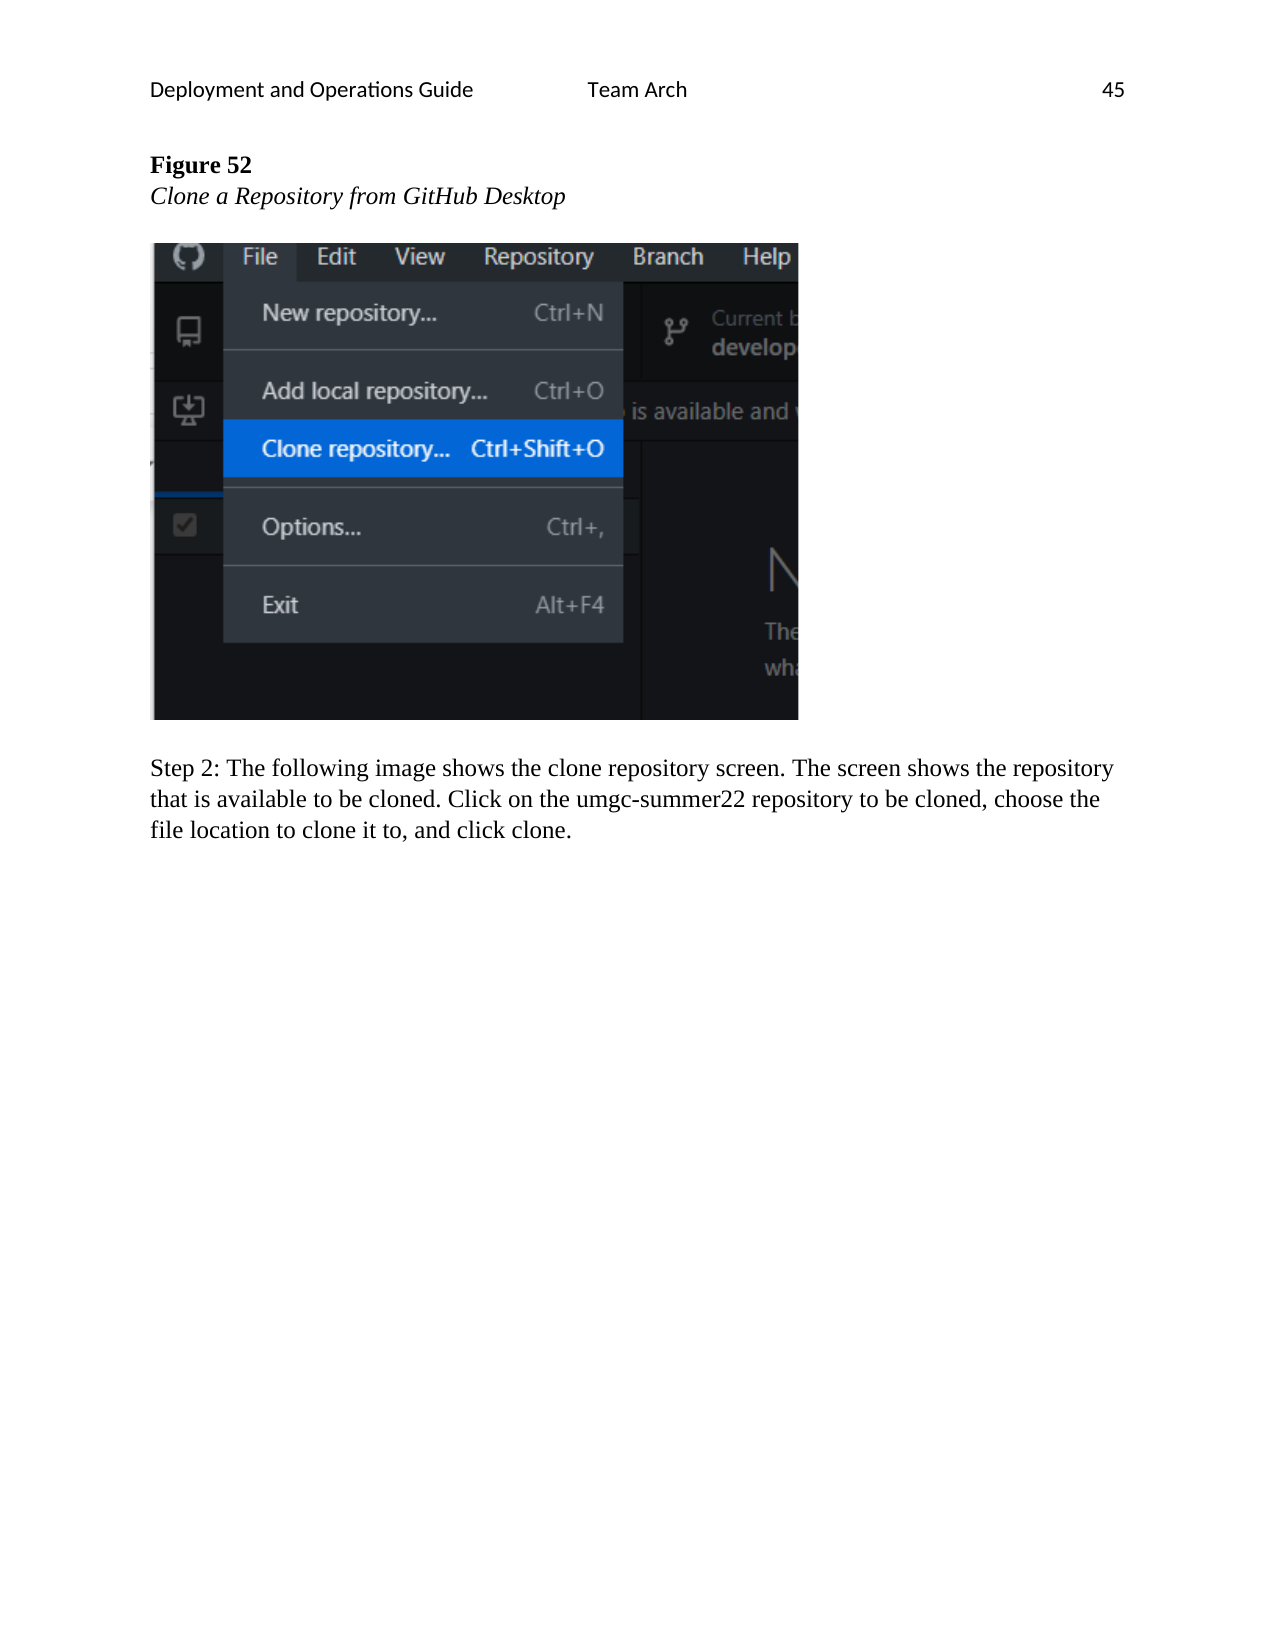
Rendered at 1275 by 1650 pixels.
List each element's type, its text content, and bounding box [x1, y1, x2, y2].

text Figure 52 [150, 150, 1125, 179]
picture [150, 243, 799, 720]
text Clone a Repository from GitHub Desktop [150, 181, 1125, 210]
text Step 2: The following image shows the clone repository screen. The screen shows the repository that is available to be cloned. Click on the umgc-summer22 repository to be cloned, choose the file location to clone it to, and click clone. [150, 753, 1125, 844]
